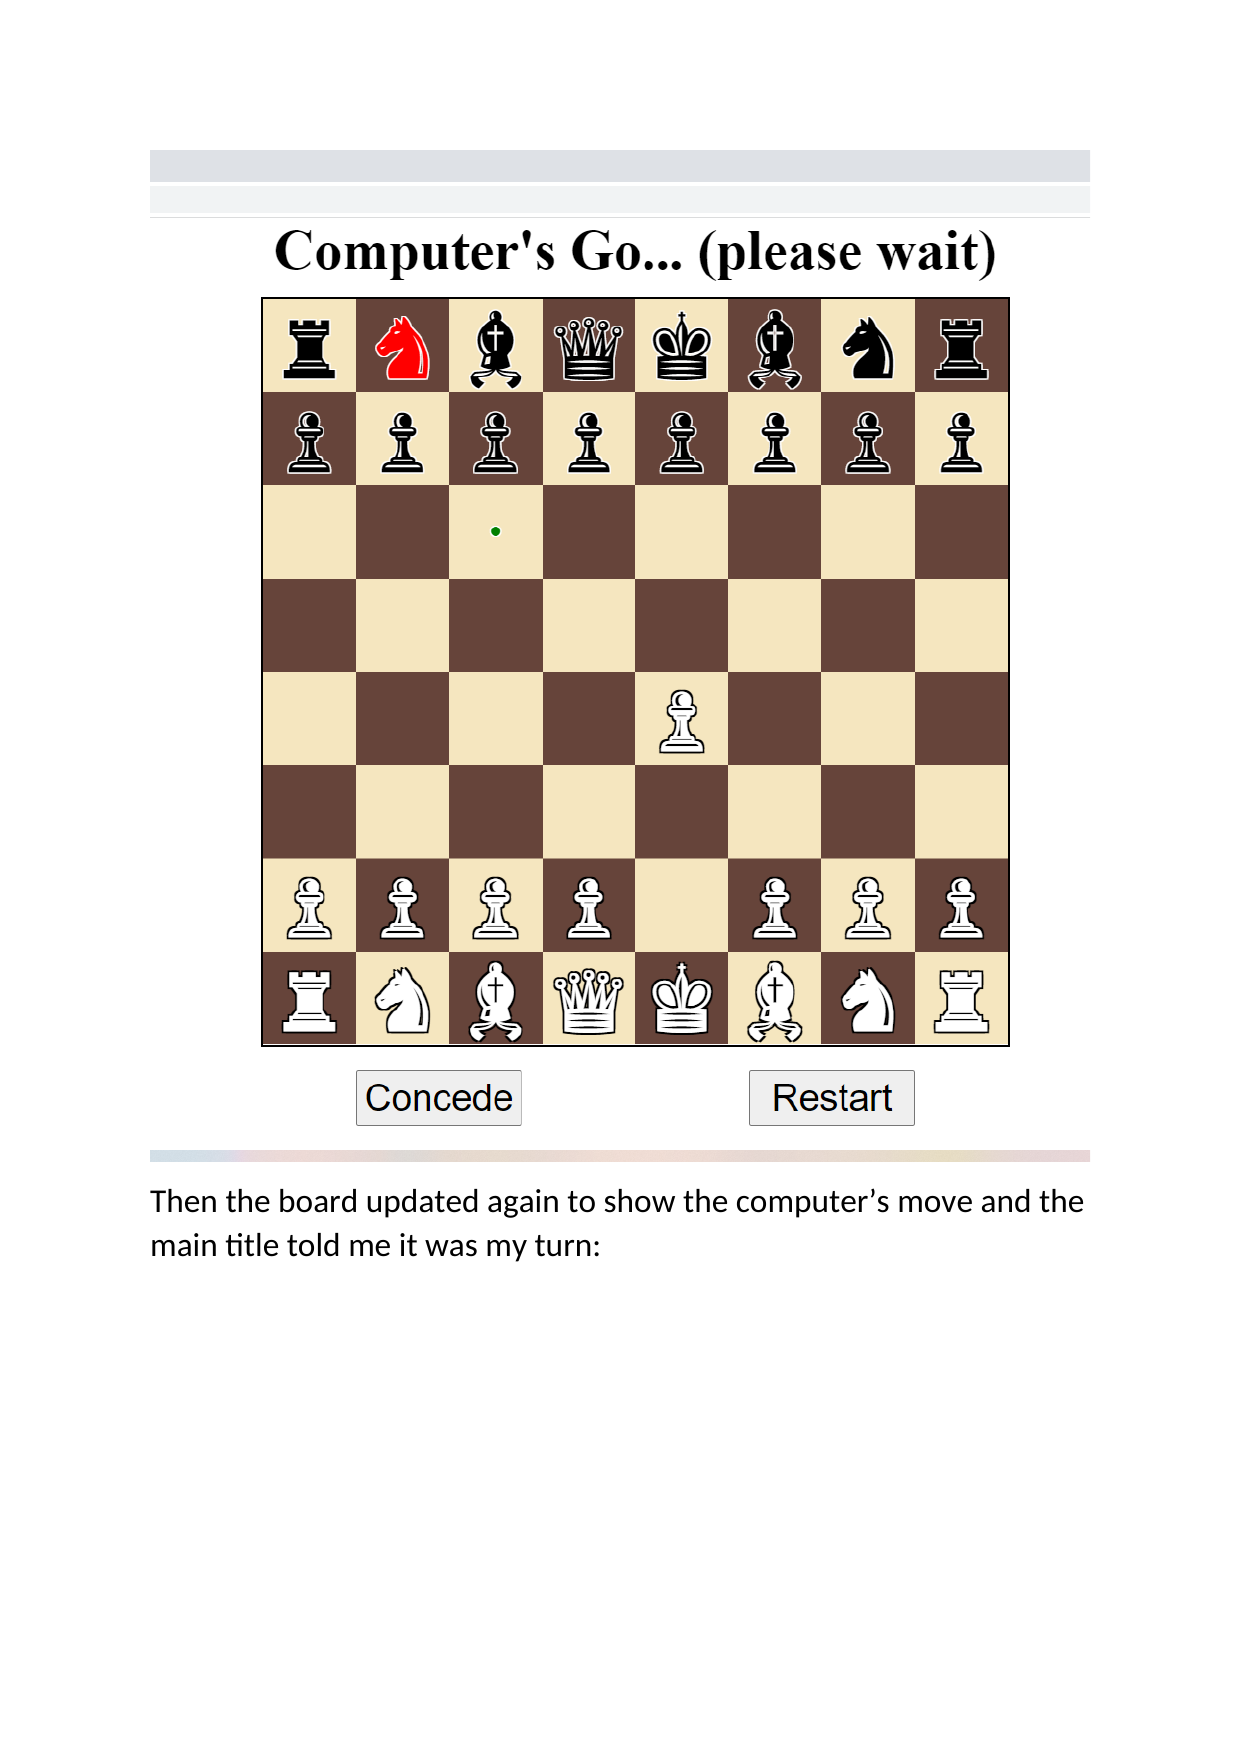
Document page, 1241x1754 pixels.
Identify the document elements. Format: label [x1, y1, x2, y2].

picture [150, 150, 1091, 1162]
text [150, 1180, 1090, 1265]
